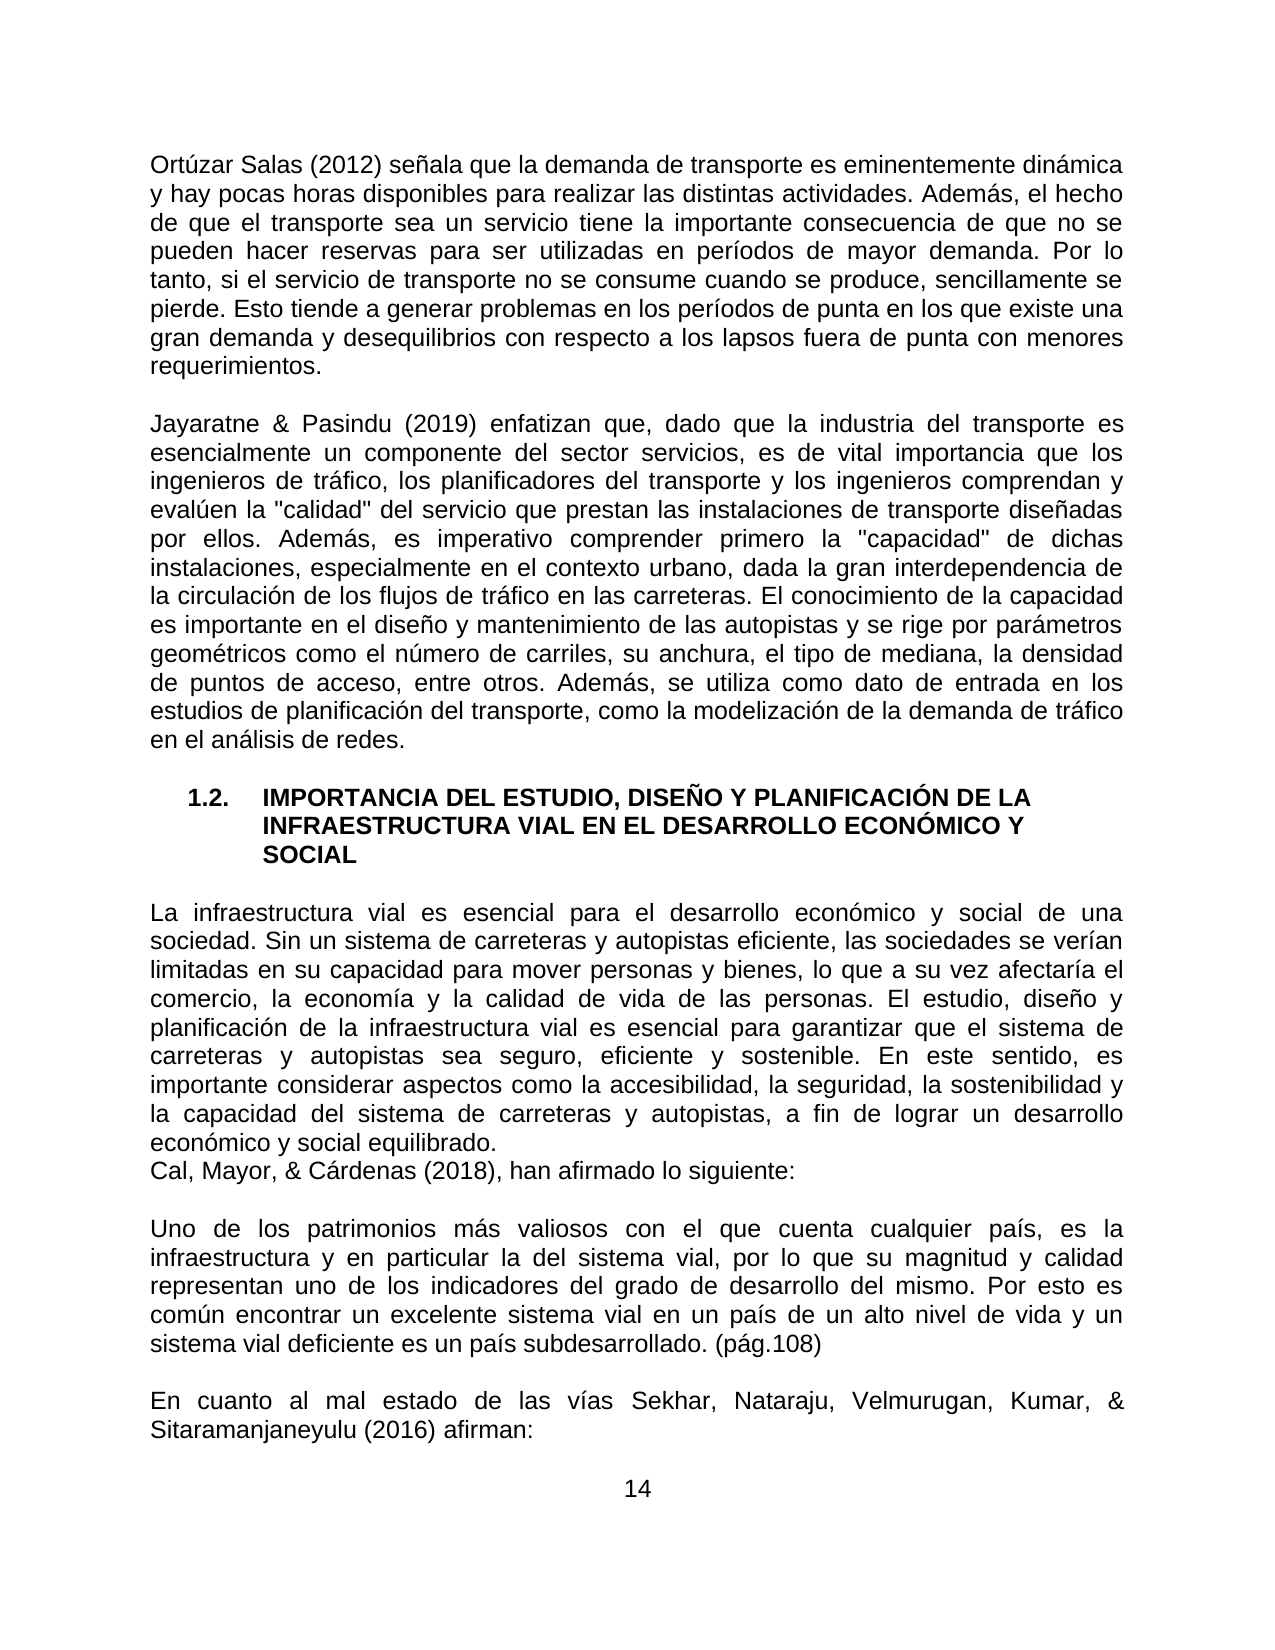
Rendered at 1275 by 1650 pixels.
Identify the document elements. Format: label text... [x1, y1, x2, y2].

text Uno de los patrimonios más valiosos con el que cuenta cualquier país, es la infraestructura y en particular la del sistema vial, por lo que su magnitud y calidad representan uno de los indicadores del grado de desarrollo del mismo. Por esto es común encontrar un excelente sistema vial en un país de un alto nivel de vida y un sistema vial deficiente es un país subdesarrollado. (pág.108) [150, 1214, 1125, 1357]
text Cal, Mayor, & Cárdenas (2018), han afirmado lo siguiente: [150, 1156, 1125, 1185]
text La infraestructura vial es esencial para el desarrollo económico y social de una sociedad. Sin un sistema de carreteras y autopistas eficiente, las sociedades se verían limitadas en su capacidad para mover personas y bienes, lo que a su vez afectaría el comercio, la economía y la calidad de vida de las personas. El estudio, diseño y planificación de la infraestructura vial es esencial para garantizar que el sistema de carreteras y autopistas sea seguro, eficiente y sostenible. En este sentido, es importante considerar aspectos como la accesibilidad, la seguridad, la sostenibilidad y la capacidad del sistema de carreteras y autopistas, a fin de lograr un desarrollo económico y social equilibrado. [150, 897, 1125, 1156]
text En cuanto al mal estado de las vías Sekhar, Nataraju, Velmurugan, Kumar, & Sitaramanjaneyulu (2016) afirman: [150, 1386, 1125, 1444]
text Jayaratne & Pasindu (2019) enfatizan que, dado que la industria del transporte es esencialmente un componente del sector servicios, es de vital importancia que los ingenieros de tráfico, los planificadores del transporte y los ingenieros comprendan y evalúen la "calidad" del servicio que prestan las instalaciones de transporte diseñadas por ellos. Además, es imperativo comprender primero la "capacidad" de dichas instalaciones, especialmente en el contexto urbano, dada la gran interdependencia de la circulación de los flujos de tráfico en las carreteras. El conocimiento de la capacidad es importante en el diseño y mantenimiento de las autopistas y se rige por parámetros geométricos como el número de carriles, su anchura, el tipo de mediana, la densidad de puntos de acceso, entre otros. Además, se utiliza como dato de entrada en los estudios de planificación del transporte, como la modelización de la demanda de tráfico en el análisis de redes. [150, 409, 1125, 754]
subtitle IMPORTANCIA DEL ESTUDIO, DISEÑO Y PLANIFICACIÓN DE LA INFRAESTRUCTURA VIAL EN EL DESARROLLO ECONÓMICO Y SOCIAL [187, 782, 1125, 869]
text Ortúzar Salas (2012) señala que la demanda de transporte es eminentemente dinámica y hay pocas horas disponibles para realizar las distintas actividades. Además, el hecho de que el transporte sea un servicio tiene la importante consecuencia de que no se pueden hacer reservas para ser utilizadas en períodos de mayor demanda. Por lo tanto, si el servicio de transporte no se consume cuando se produce, sencillamente se pierde. Esto tiende a generar problemas en los períodos de punta en los que existe una gran demanda y desequilibrios con respecto a los lapsos fuera de punta con menores requerimientos. [150, 150, 1125, 380]
